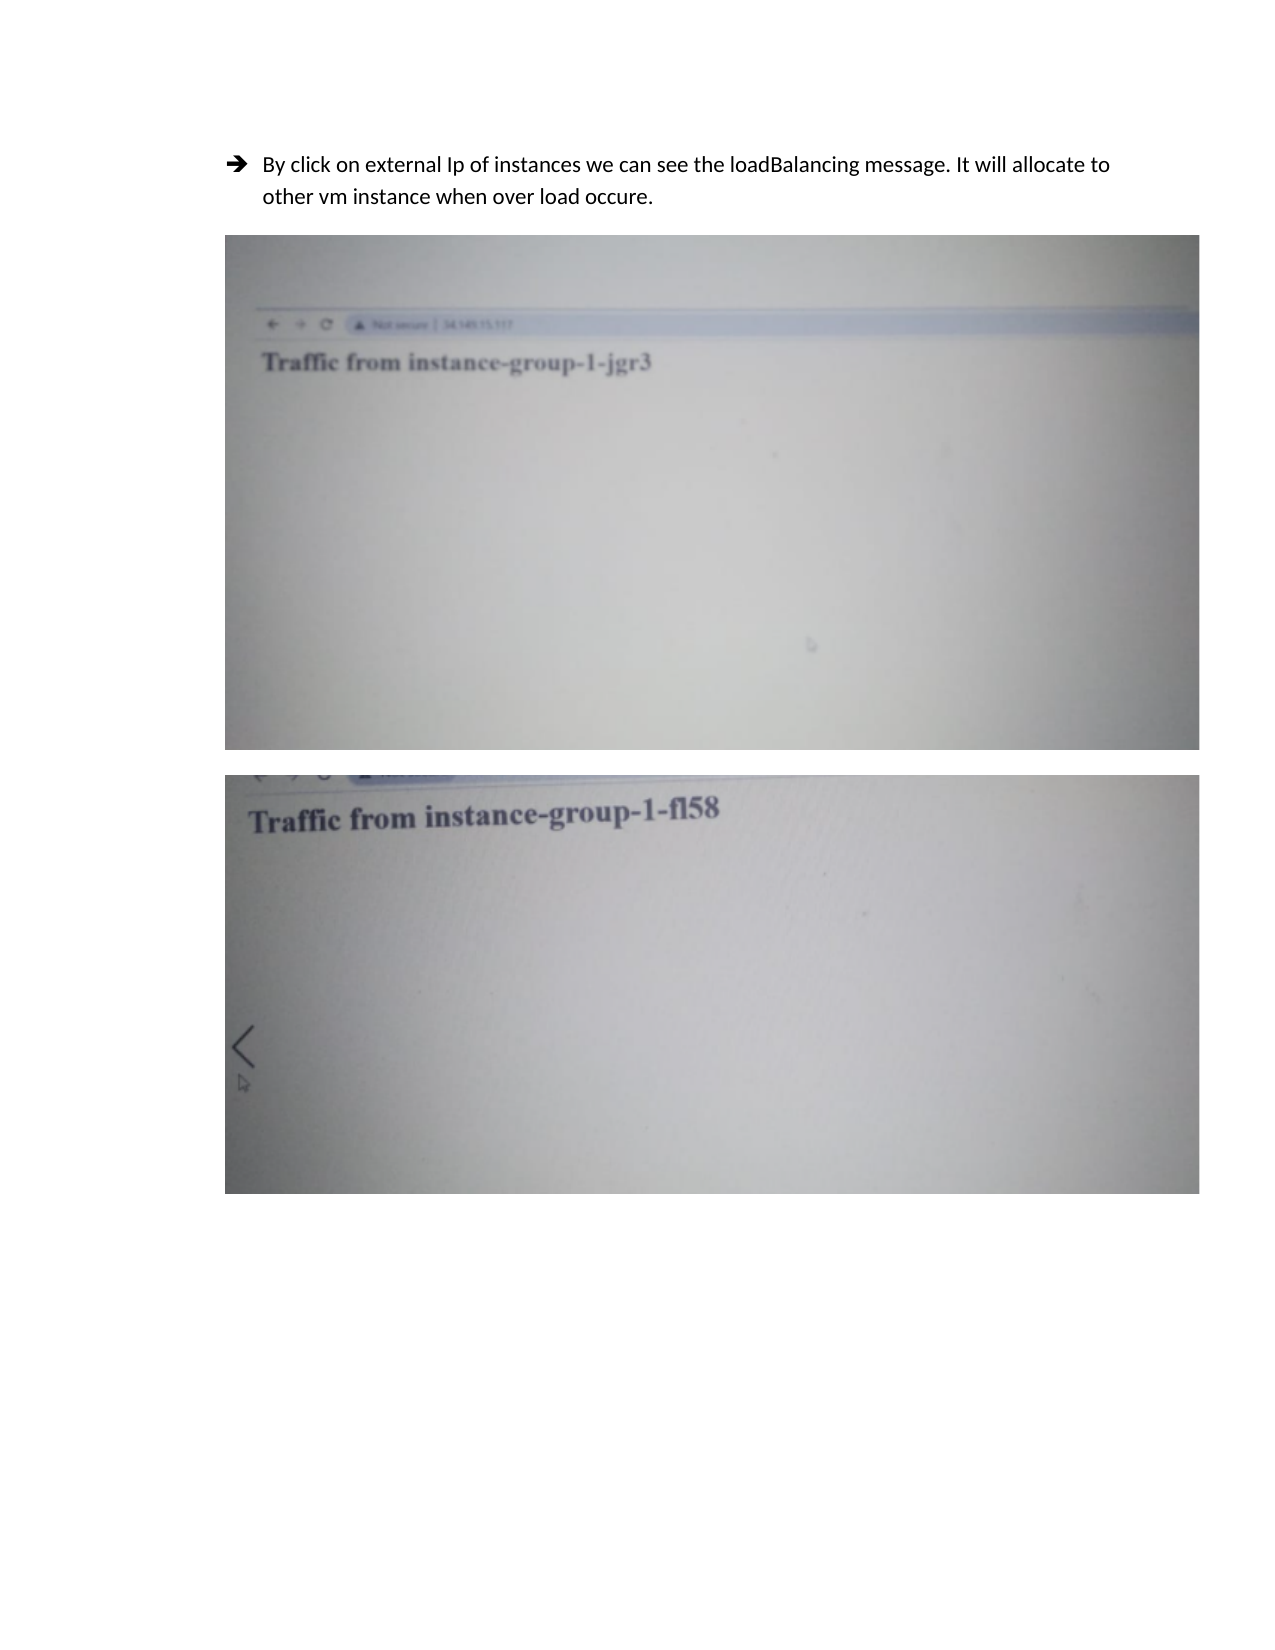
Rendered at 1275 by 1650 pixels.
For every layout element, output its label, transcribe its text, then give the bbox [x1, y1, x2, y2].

picture [225, 775, 1200, 1194]
list By click on external Ip of instances we can see the loadBalancing message. It will allocate to other vm instance when over load occure. [225, 150, 1125, 210]
picture [225, 235, 1200, 750]
